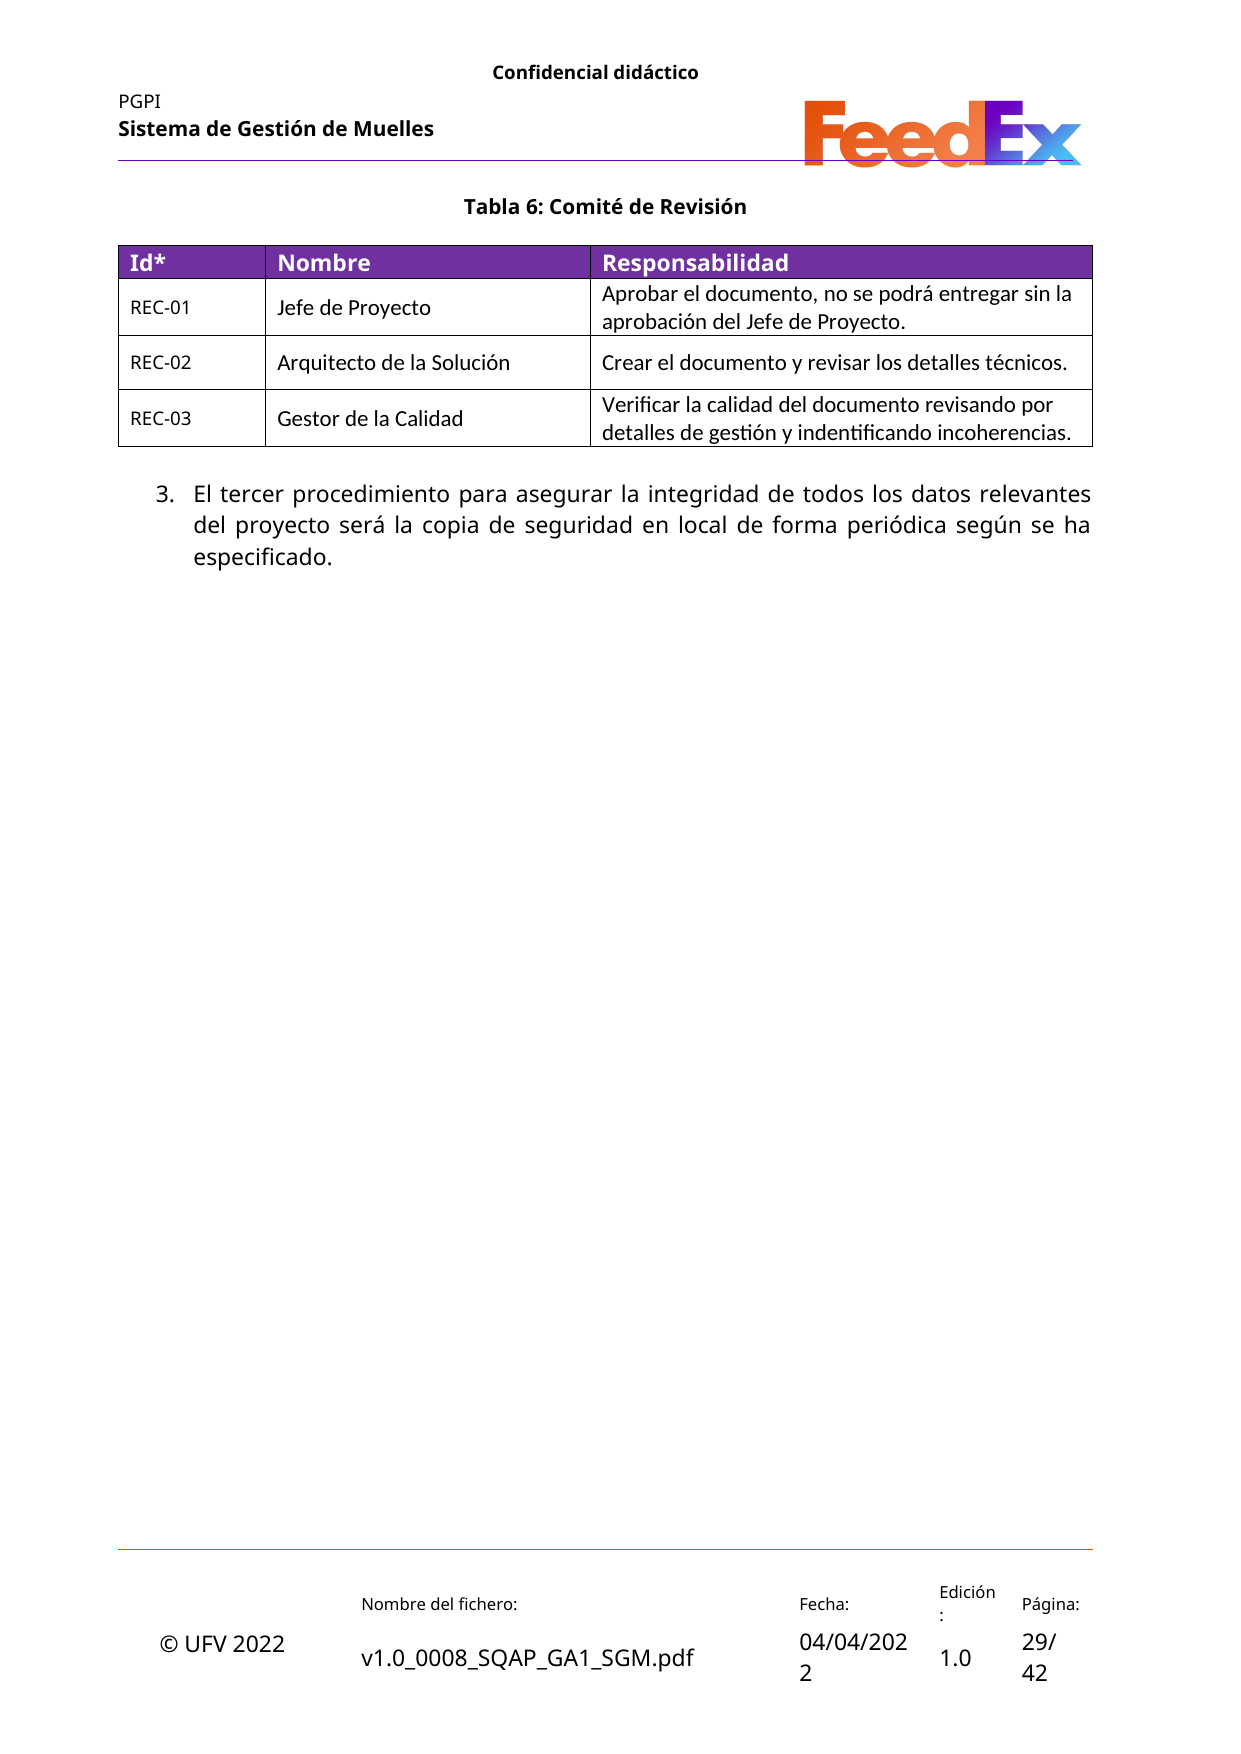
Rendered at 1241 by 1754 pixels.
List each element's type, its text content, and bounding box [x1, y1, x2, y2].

table_cell Jefe de Proyecto [266, 279, 590, 335]
table_cell REC-03 [119, 390, 265, 446]
table_cell Gestor de la Calidad [266, 390, 590, 446]
text Tabla 6: Comité de Revisión [118, 192, 1092, 220]
table_cell Verificar la calidad del documento revisando por detalles de gestión y indentificando incoherencias. [591, 390, 1092, 446]
list El tercer procedimiento para asegurar la integridad de todos los datos relevantes del proyecto será la copia de seguridad en local de forma periódica según se ha especificado. [156, 478, 1092, 572]
table_header Id* [119, 246, 265, 278]
table_cell Arquitecto de la Solución [266, 336, 590, 389]
table_cell REC-01 [119, 279, 265, 335]
table_cell Crear el documento y revisar los detalles técnicos. [591, 336, 1092, 389]
table_header Responsabilidad [591, 246, 1092, 278]
picture [801, 88, 1084, 173]
table_header Nombre [266, 246, 590, 278]
table_cell Aprobar el documento, no se podrá entregar sin la aprobación del Jefe de Proyecto. [591, 279, 1092, 335]
table_cell REC-02 [119, 336, 265, 389]
